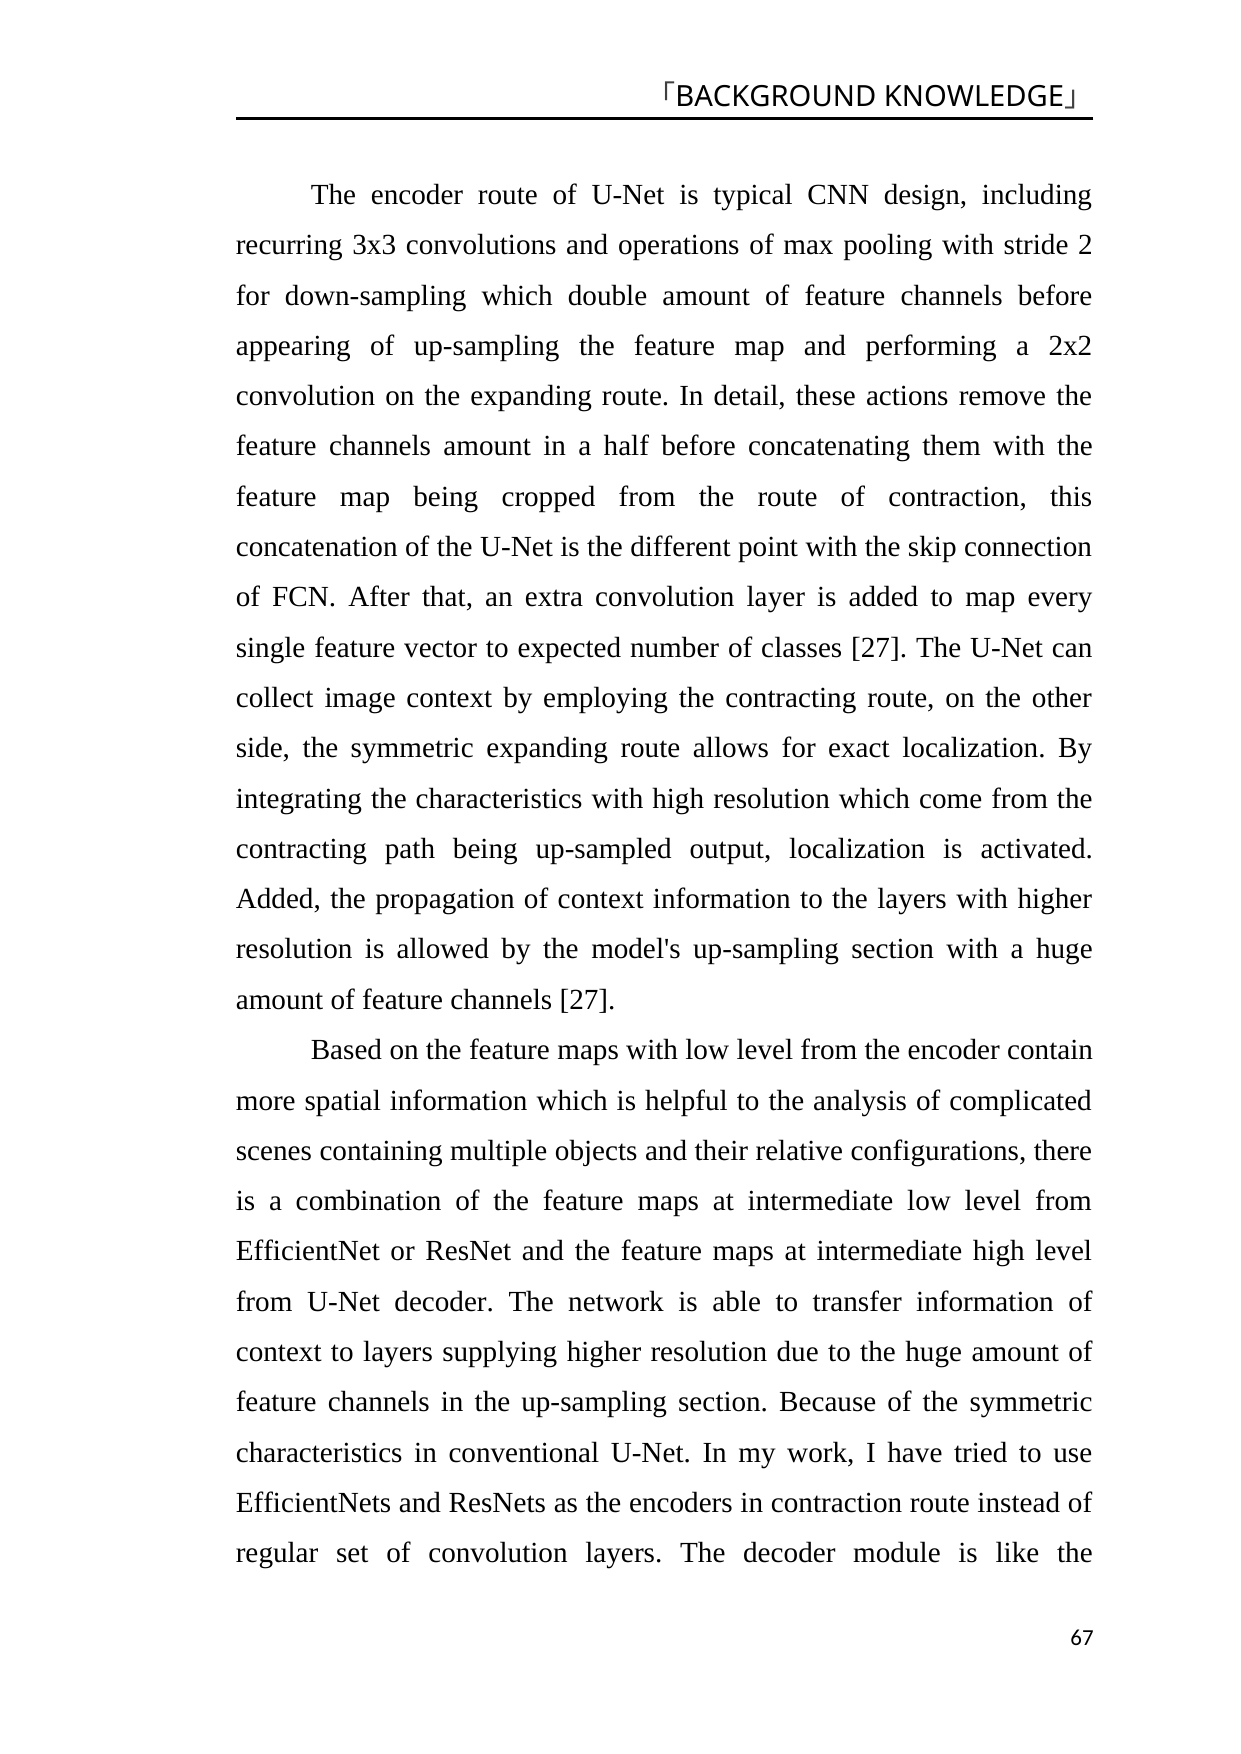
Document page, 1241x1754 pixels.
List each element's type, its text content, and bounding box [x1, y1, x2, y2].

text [236, 1032, 1093, 1569]
text The encoder route of U-Net is typical CNN design, including recurring 3x3 convolutions and operations of max pooling with stride 2 for down-sampling which double amount of feature channels before appearing of up-sampling the feature map and performing a 2x2 convolution on the expanding route. In detail, these actions remove the feature channels amount in a half before concatenating them with the feature map being cropped from the route of contraction, this concatenation of the U-Net is the different point with the skip connection of FCN. After that, an extra convolution layer is added to map every single feature vector to expected number of classes [27]. The U-Net can collect image context by employing the contracting route, on the other side, the symmetric expanding route allows for exact localization. By integrating the characteristics with high resolution which come from the contracting path being up-sampled output, localization is activated. Added, the propagation of context information to the layers with higher resolution is allowed by the model's up-sampling section with a huge amount of feature channels [27]. [236, 177, 1093, 1016]
